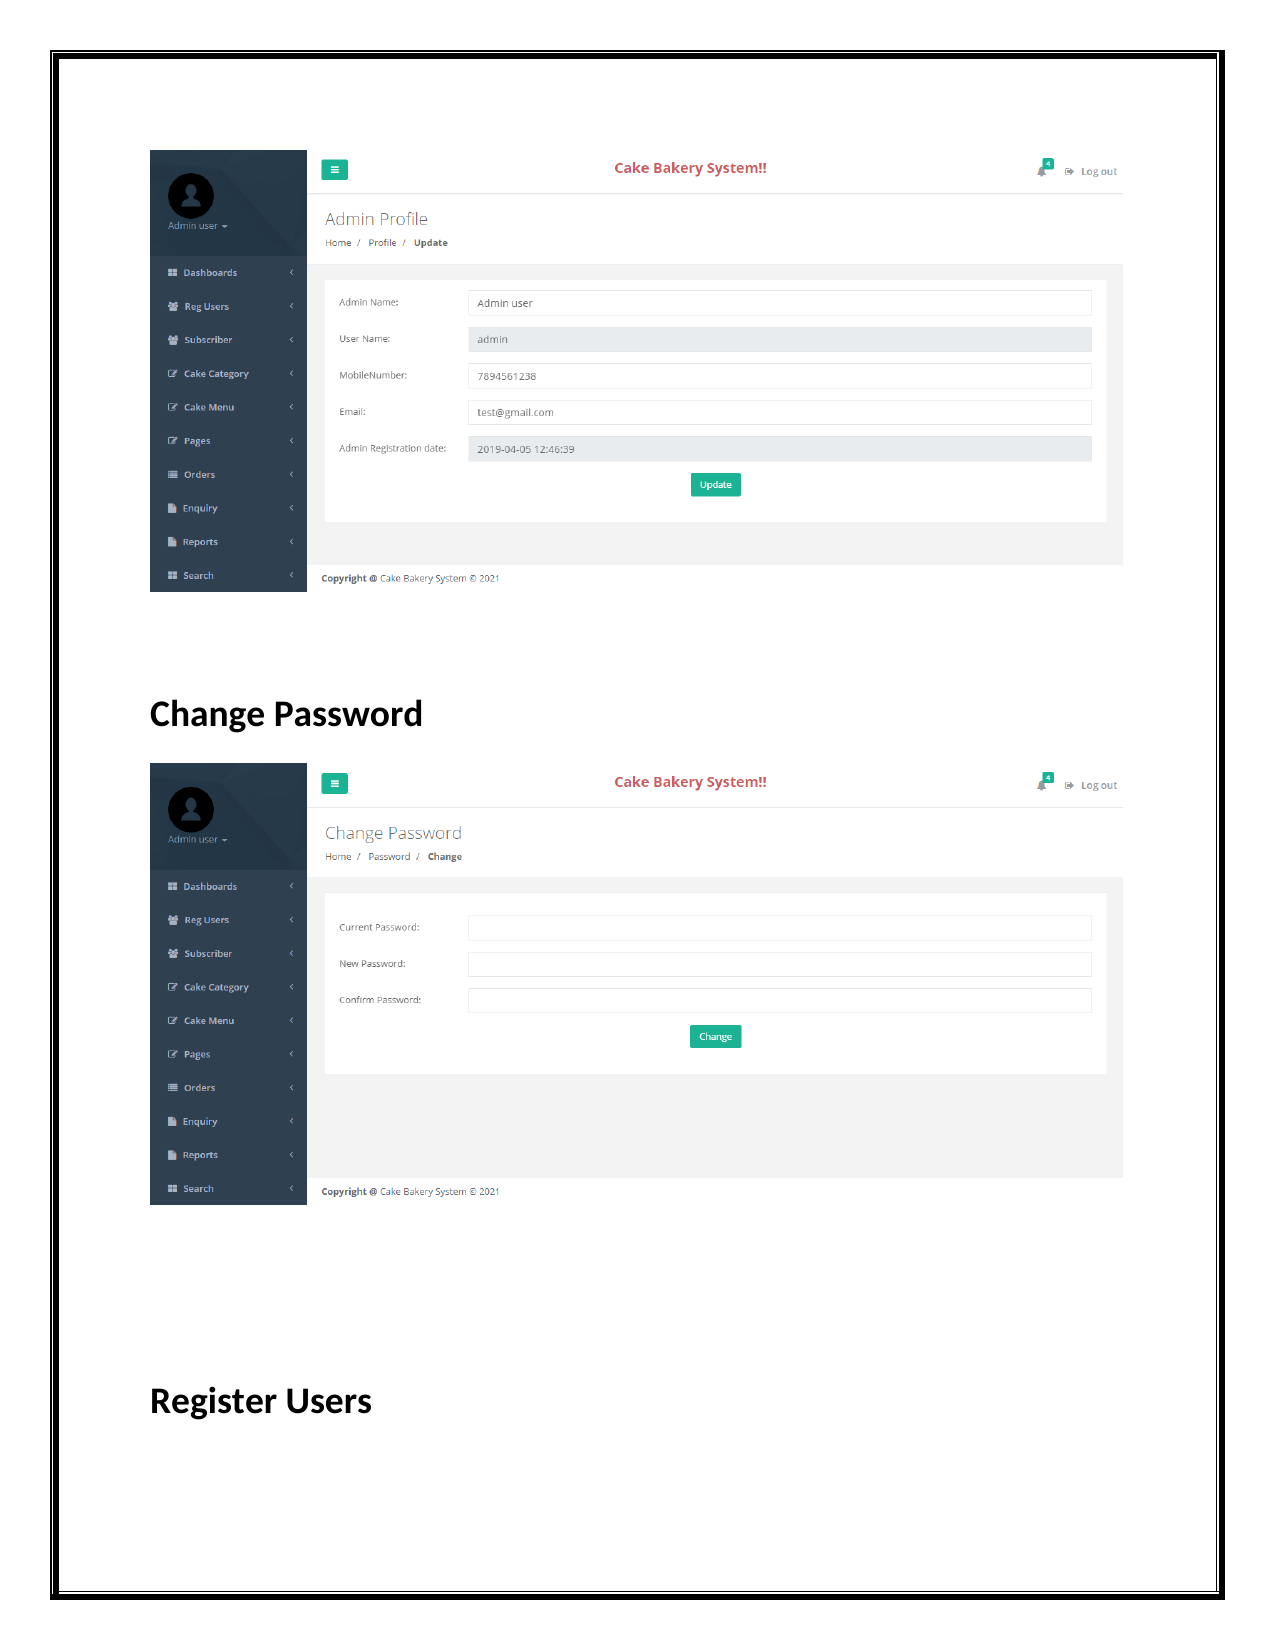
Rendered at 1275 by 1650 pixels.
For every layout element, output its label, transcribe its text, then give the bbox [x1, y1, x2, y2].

picture [150, 763, 1124, 1205]
text Register Users [150, 1377, 1125, 1422]
picture [150, 150, 1124, 592]
text Change Password [150, 690, 1125, 736]
